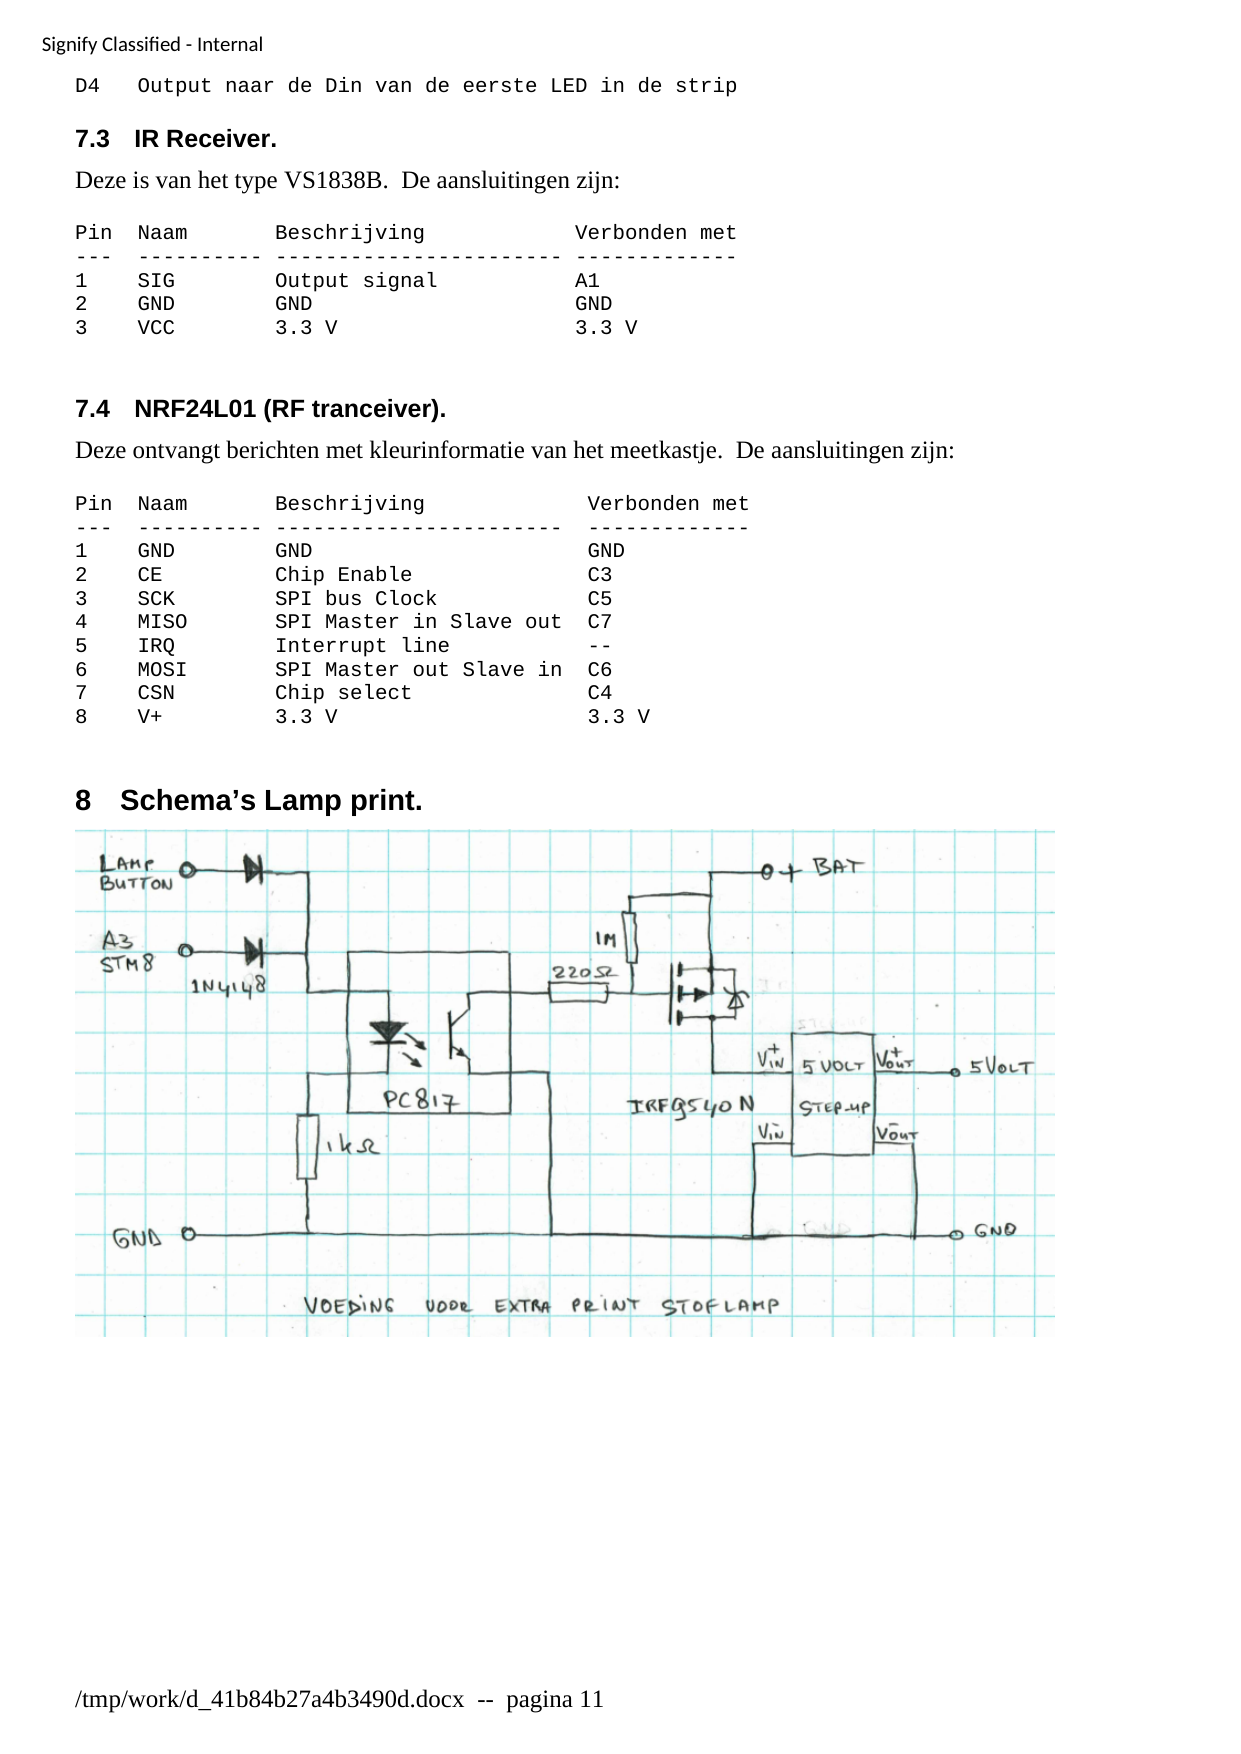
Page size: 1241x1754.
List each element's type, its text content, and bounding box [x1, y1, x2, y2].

subtitle IR Receiver. [75, 124, 1165, 152]
text --- ---------- ----------------------- ------------- [75, 517, 1165, 540]
subtitle Schema’s Lamp print. [75, 783, 1165, 817]
text 3 VCC 3.3 V 3.3 V [75, 317, 1165, 341]
text D4 Output naar de Din van de eerste LED in de strip [75, 75, 1165, 99]
text Deze is van het type VS1838B. De aansluitingen zijn: [75, 165, 1165, 194]
text Pin Naam Beschrijving Verbonden met [75, 493, 1165, 517]
picture [75, 829, 1055, 1337]
text 1 SIG Output signal A1 [75, 270, 1165, 293]
subtitle NRF24L01 (RF tranceiver). [75, 394, 1165, 423]
text 3 SCK SPI bus Clock C5 4 MISO SPI Master in Slave out C7 5 IRQ Interrupt line -- 6 MOSI SPI Master out Slave in C6 7 CSN Chip select C4 8 V+ 3.3 V 3.3 V [75, 588, 1165, 729]
text 1 GND GND GND [75, 540, 1165, 564]
text Pin Naam Beschrijving Verbonden met [75, 222, 1165, 246]
text --- ---------- ----------------------- ------------- [75, 246, 1165, 270]
text Deze ontvangt berichten met kleurinformatie van het meetkastje. De aansluitingen zijn: [75, 436, 1165, 464]
text 2 CE Chip Enable C3 [75, 564, 1165, 588]
text 2 GND GND GND [75, 293, 1165, 317]
